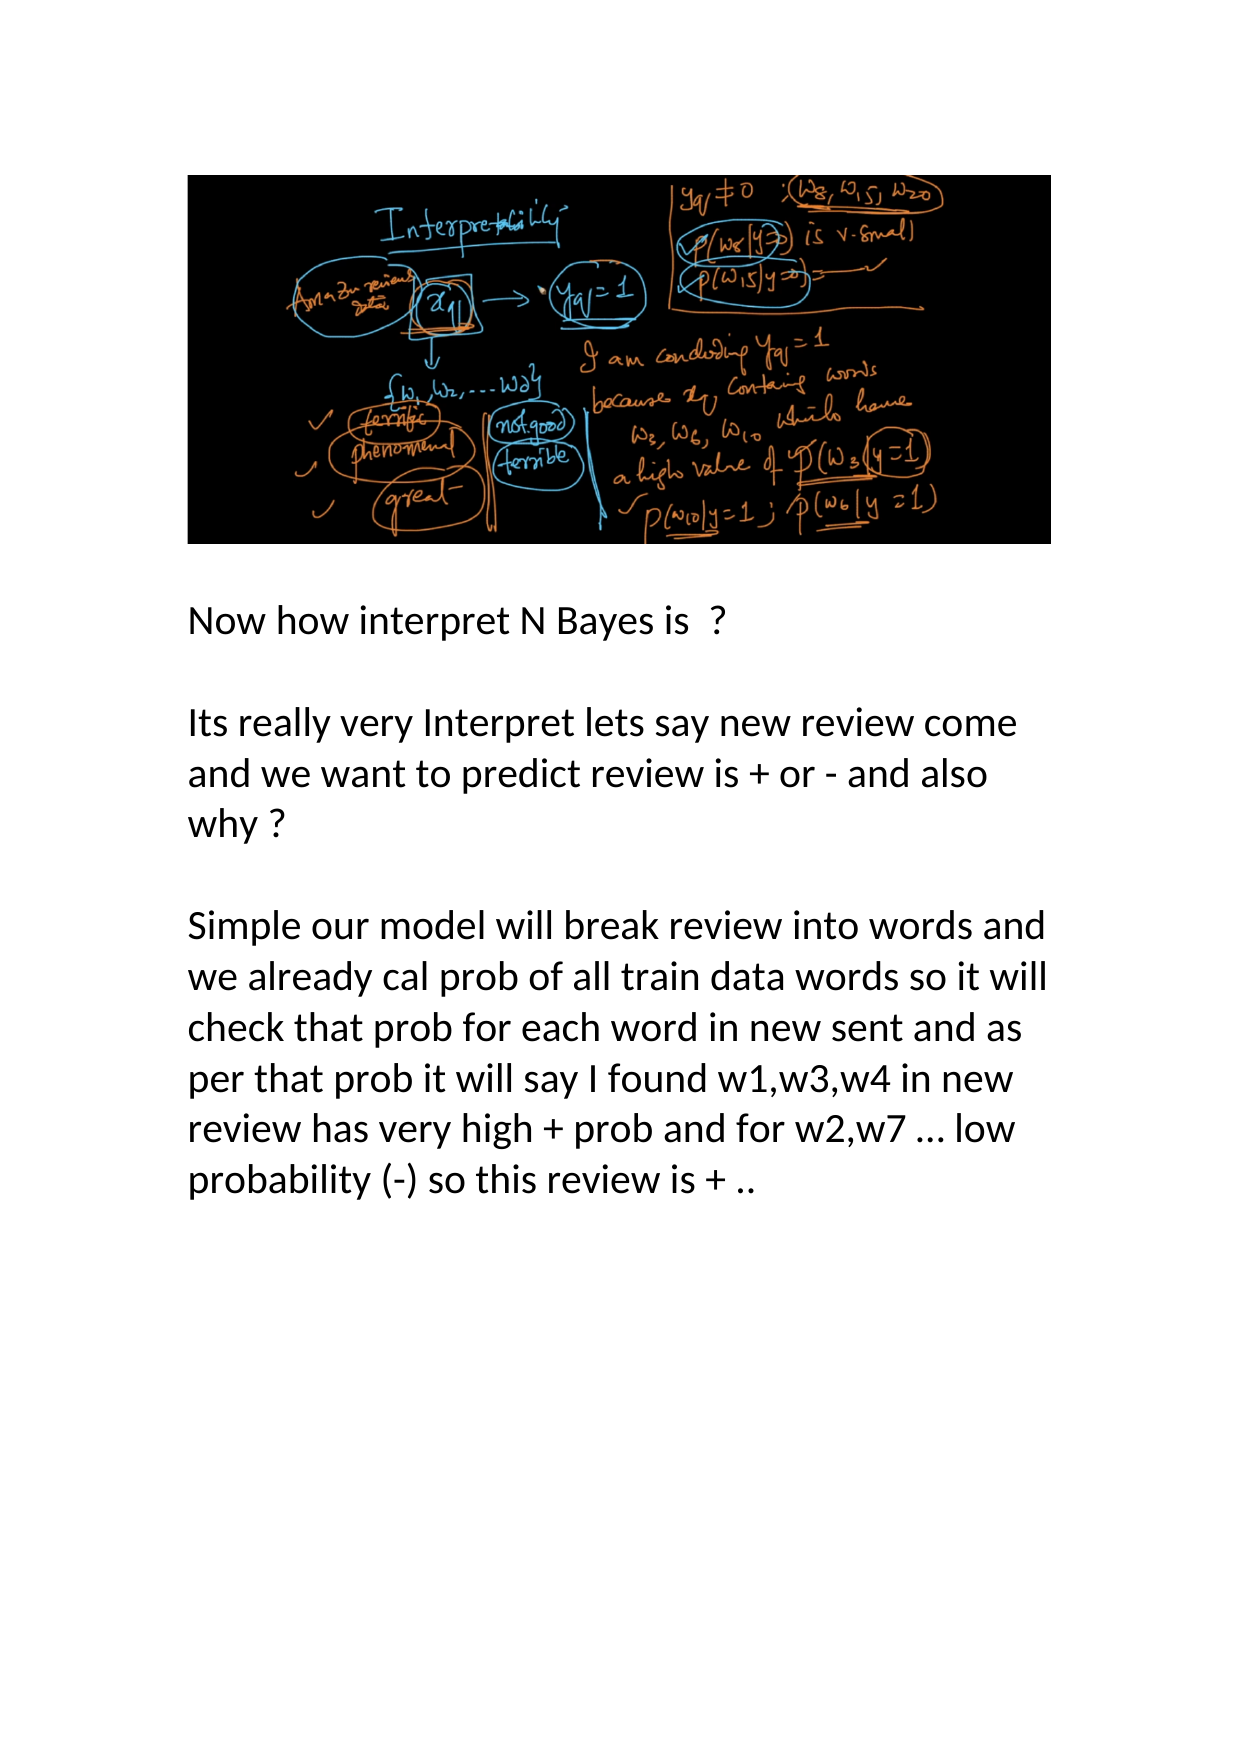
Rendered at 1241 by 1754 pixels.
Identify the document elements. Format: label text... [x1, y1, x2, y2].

picture [187, 175, 1051, 544]
list Simple our model will break review into words and we already cal prob of all train data words so it will check that prob for each word in new sent and as per that prob it will say I found w1,w3,w4 in new review has very high + prob and for w2,w7 … low probability (-) so this review is + .. [187, 899, 1053, 1204]
list Its really very Interpret lets say new review come and we want to predict review is + or - and also why ? [187, 696, 1053, 848]
list Now how interpret N Bayes is ? [187, 594, 1053, 645]
